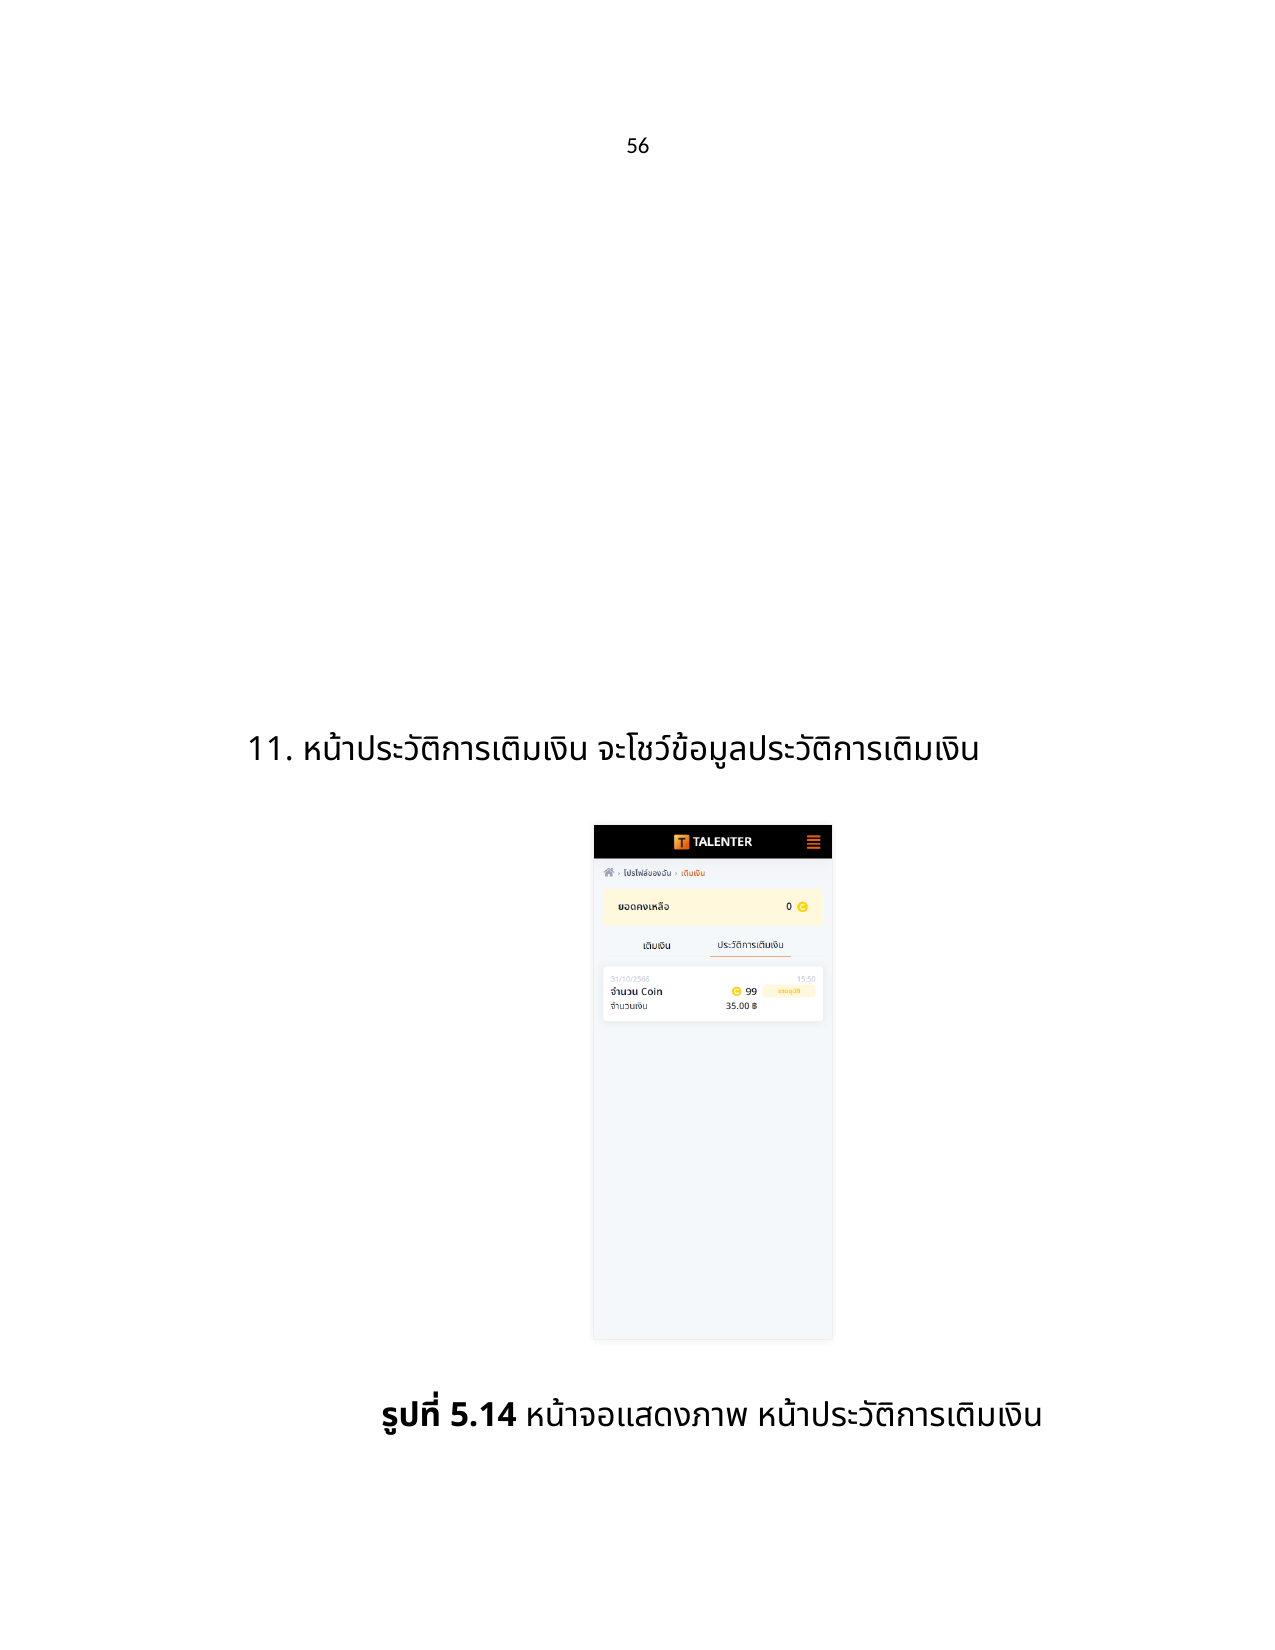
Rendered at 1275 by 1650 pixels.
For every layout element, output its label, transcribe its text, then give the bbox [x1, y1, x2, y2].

list รูปที่ 5.14 หน้าจอแสดงภาพ หน้าประวัติการเติมเงิน [337, 1391, 1087, 1442]
list 11. หน้าประวัติการเติมเงิน จะโชว์ข้อมูลประวัติการเติมเงิน [247, 724, 1087, 775]
picture [589, 820, 836, 1346]
